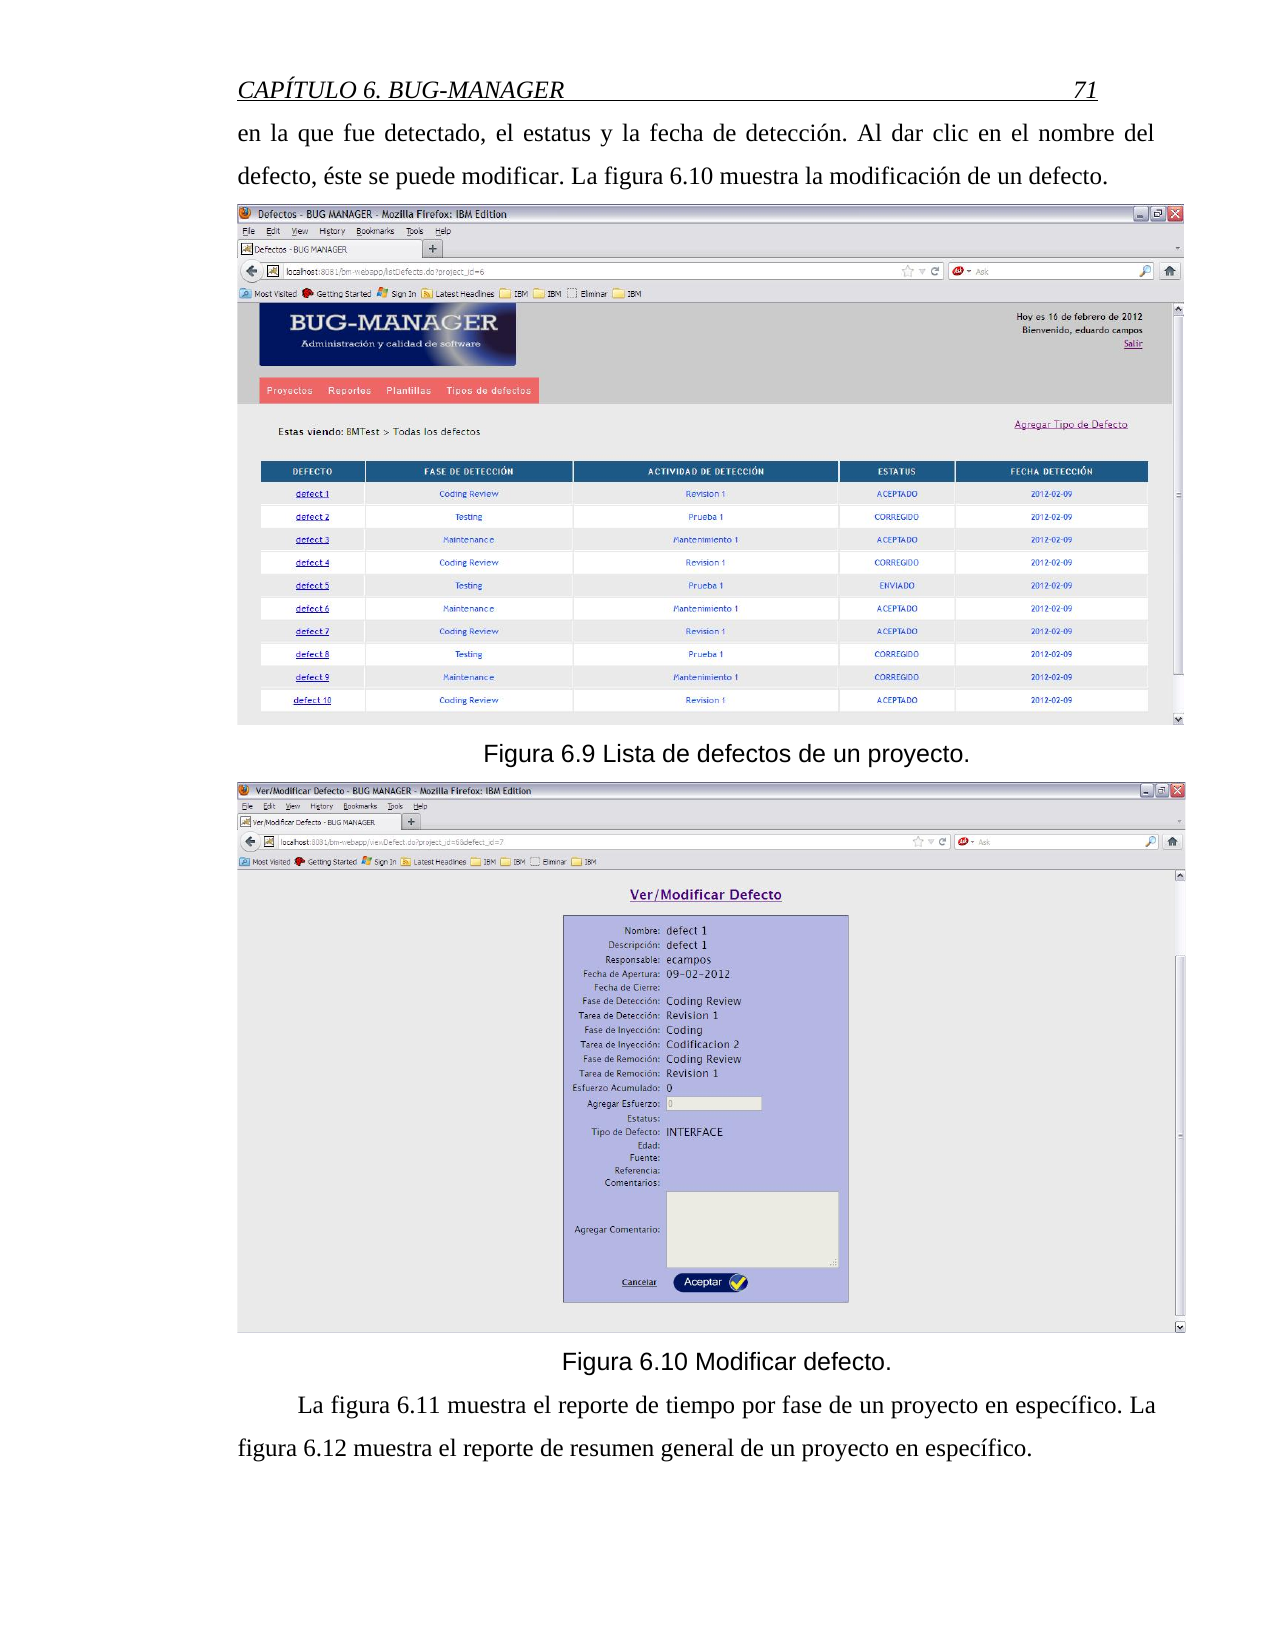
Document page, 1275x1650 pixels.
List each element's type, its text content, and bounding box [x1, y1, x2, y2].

picture [237, 204, 1184, 725]
text Figura 6.9 Lista de defectos de un proyecto. [237, 739, 1157, 768]
picture [237, 782, 1186, 1333]
text Figura 6.10 Modificar defecto. [237, 1347, 1157, 1375]
text La figura 6.11 muestra el reporte de tiempo por fase de un proyecto en específico. La figura 6.12 muestra el reporte de resumen general de un proyecto en específico. [237, 1390, 1157, 1462]
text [237, 118, 1157, 190]
